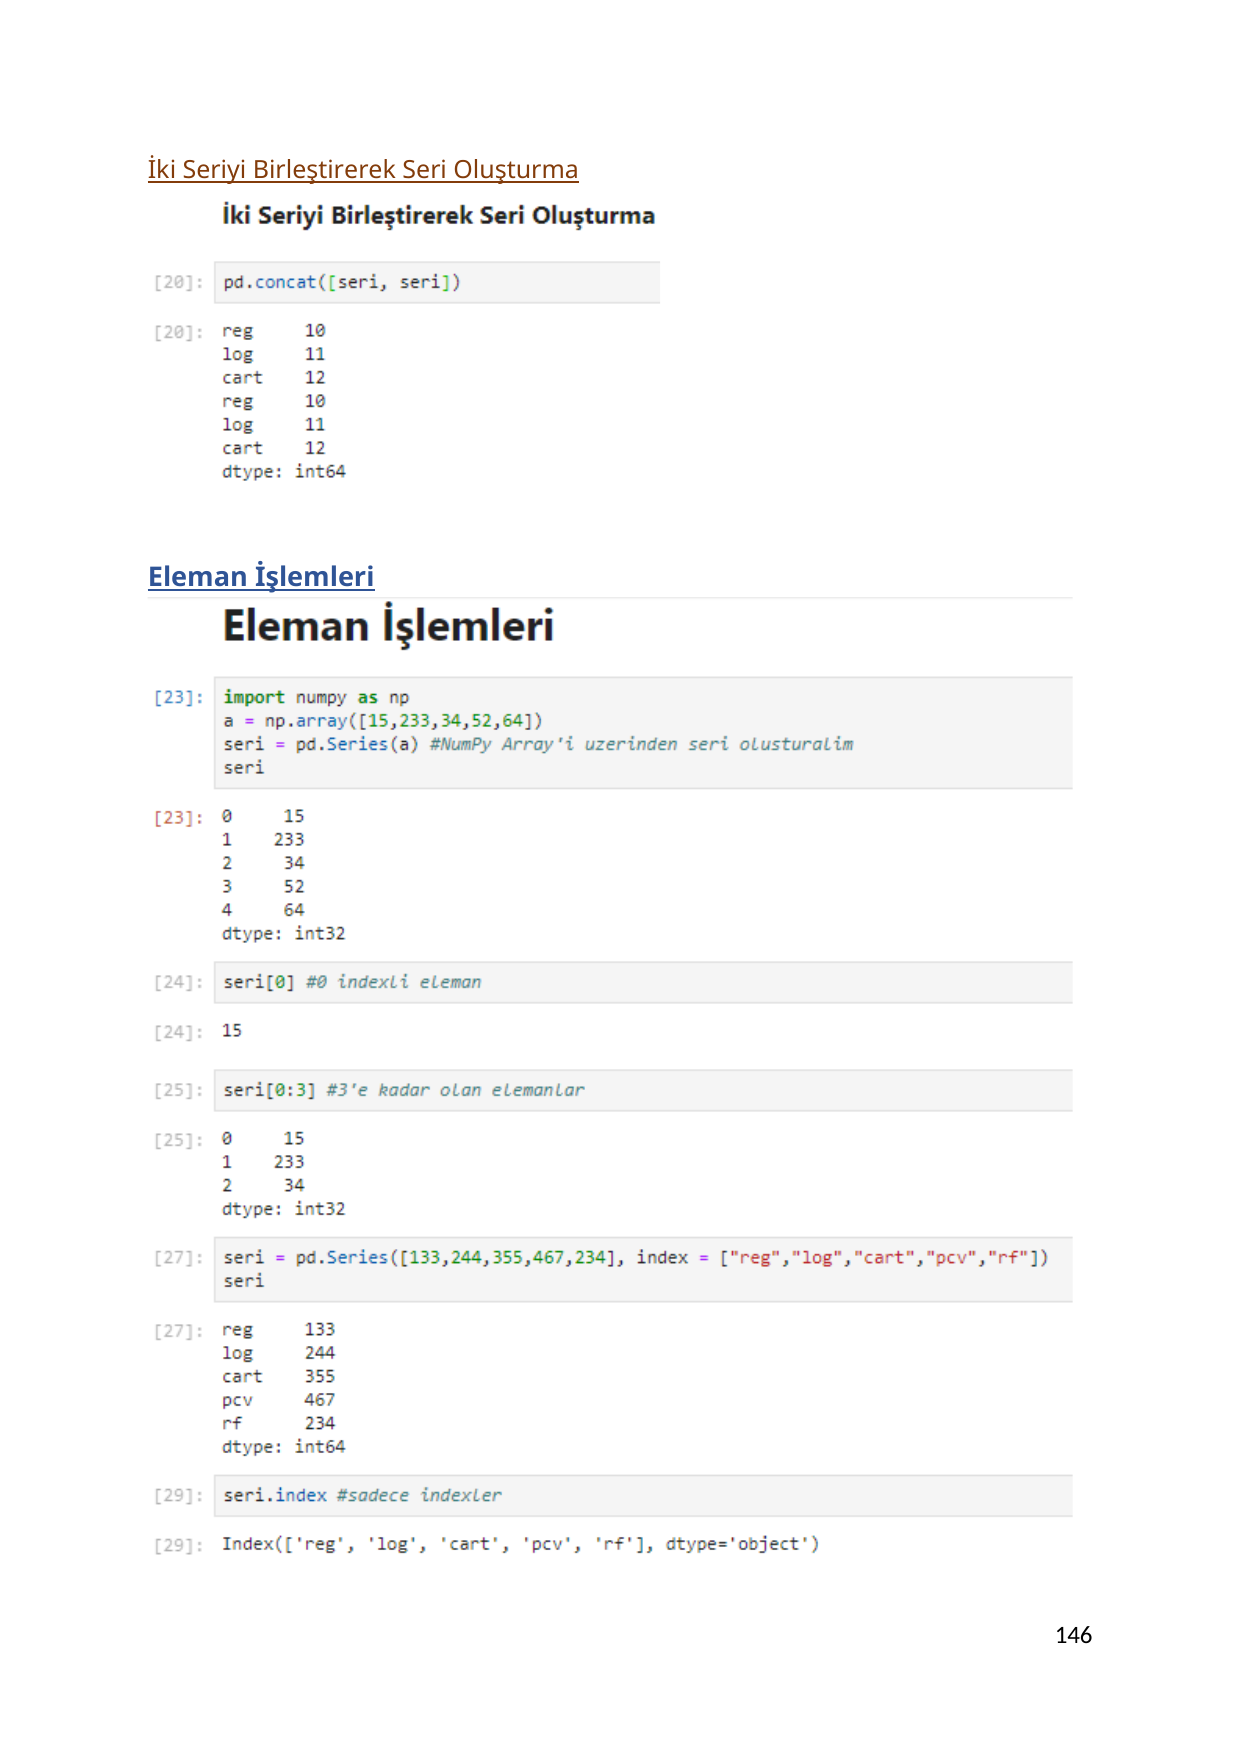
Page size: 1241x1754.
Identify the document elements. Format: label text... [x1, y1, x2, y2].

picture [147, 597, 1073, 1561]
subtitle İki Seriyi Birleştirerek Seri Oluşturma [148, 152, 1092, 186]
subtitle Eleman İşlemleri [148, 558, 1092, 595]
picture [147, 188, 661, 495]
